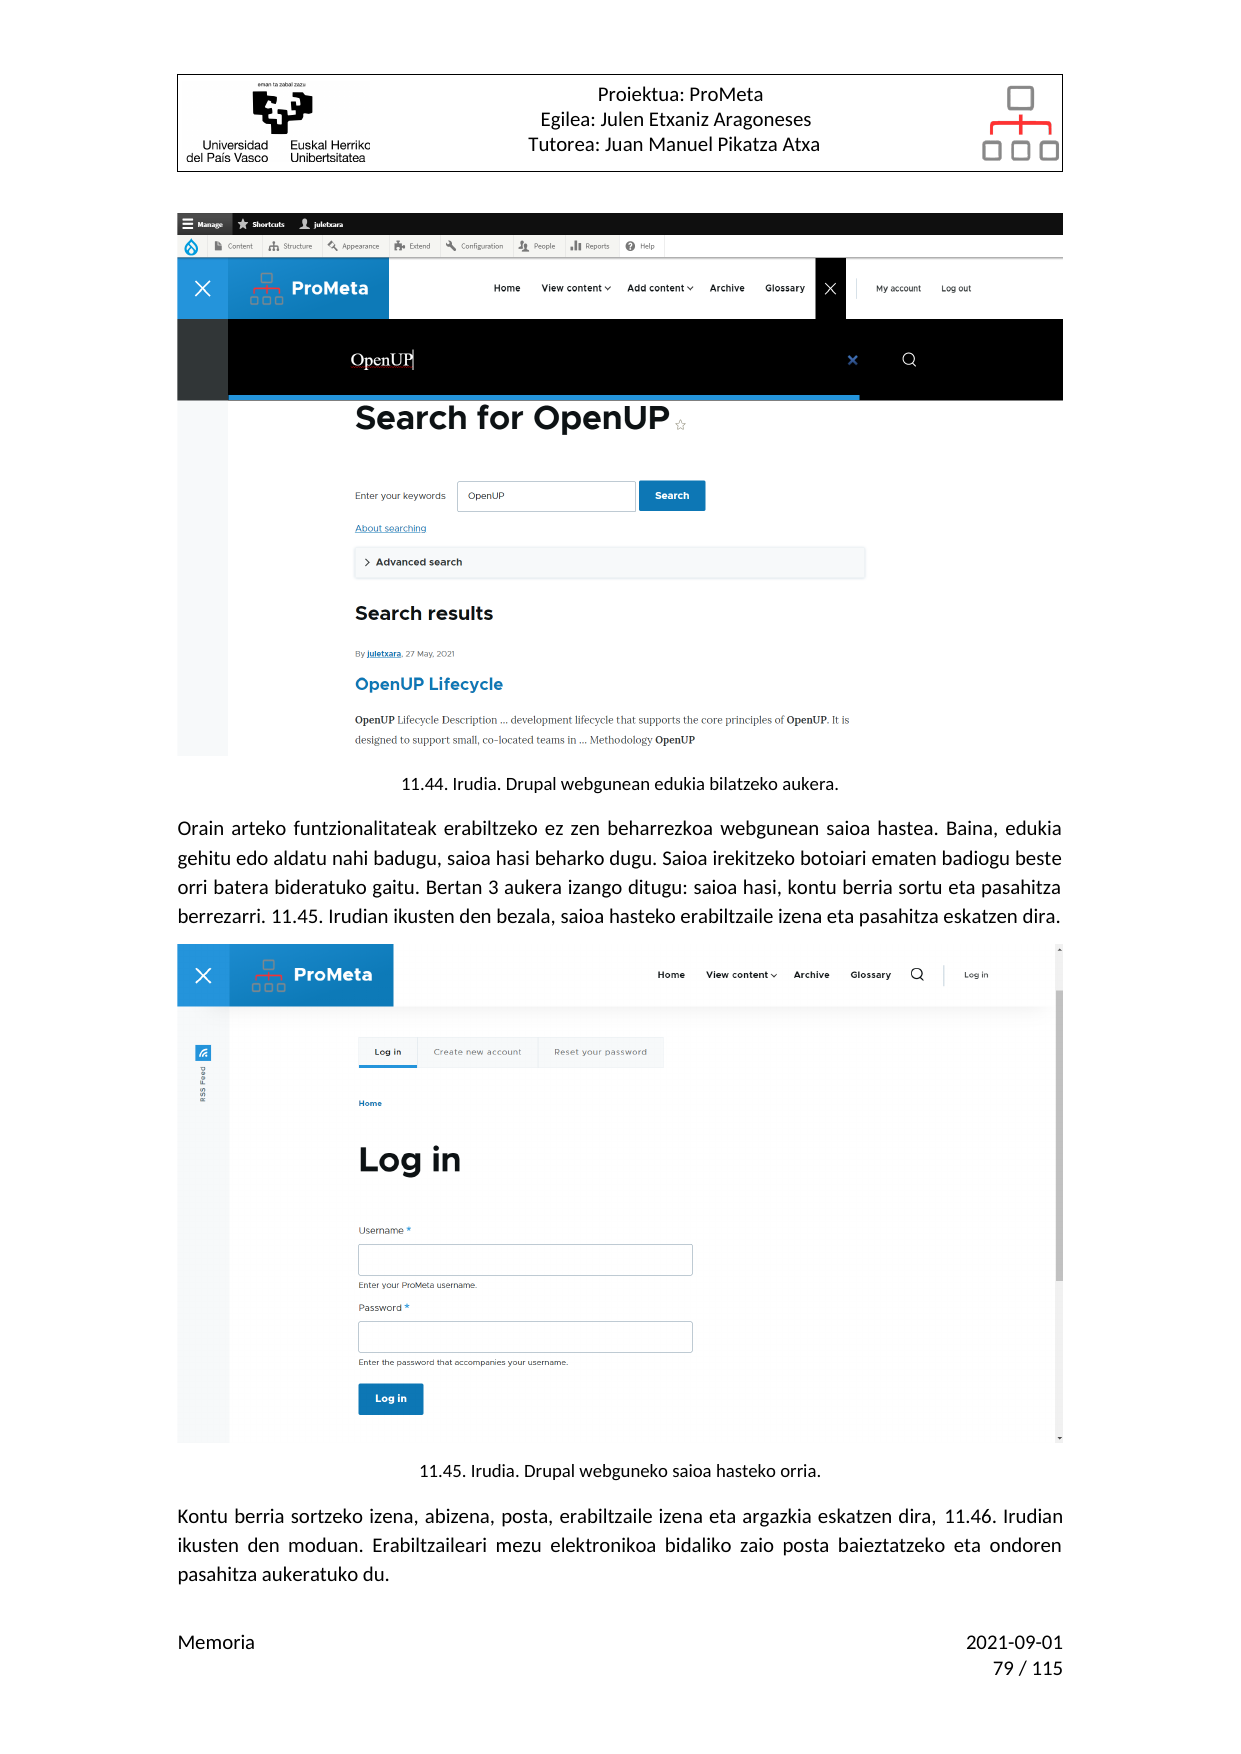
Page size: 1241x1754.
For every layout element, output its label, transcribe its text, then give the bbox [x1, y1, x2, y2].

picture [177, 944, 1063, 1443]
picture [177, 213, 1063, 756]
picture [978, 80, 1060, 162]
picture [182, 81, 370, 162]
